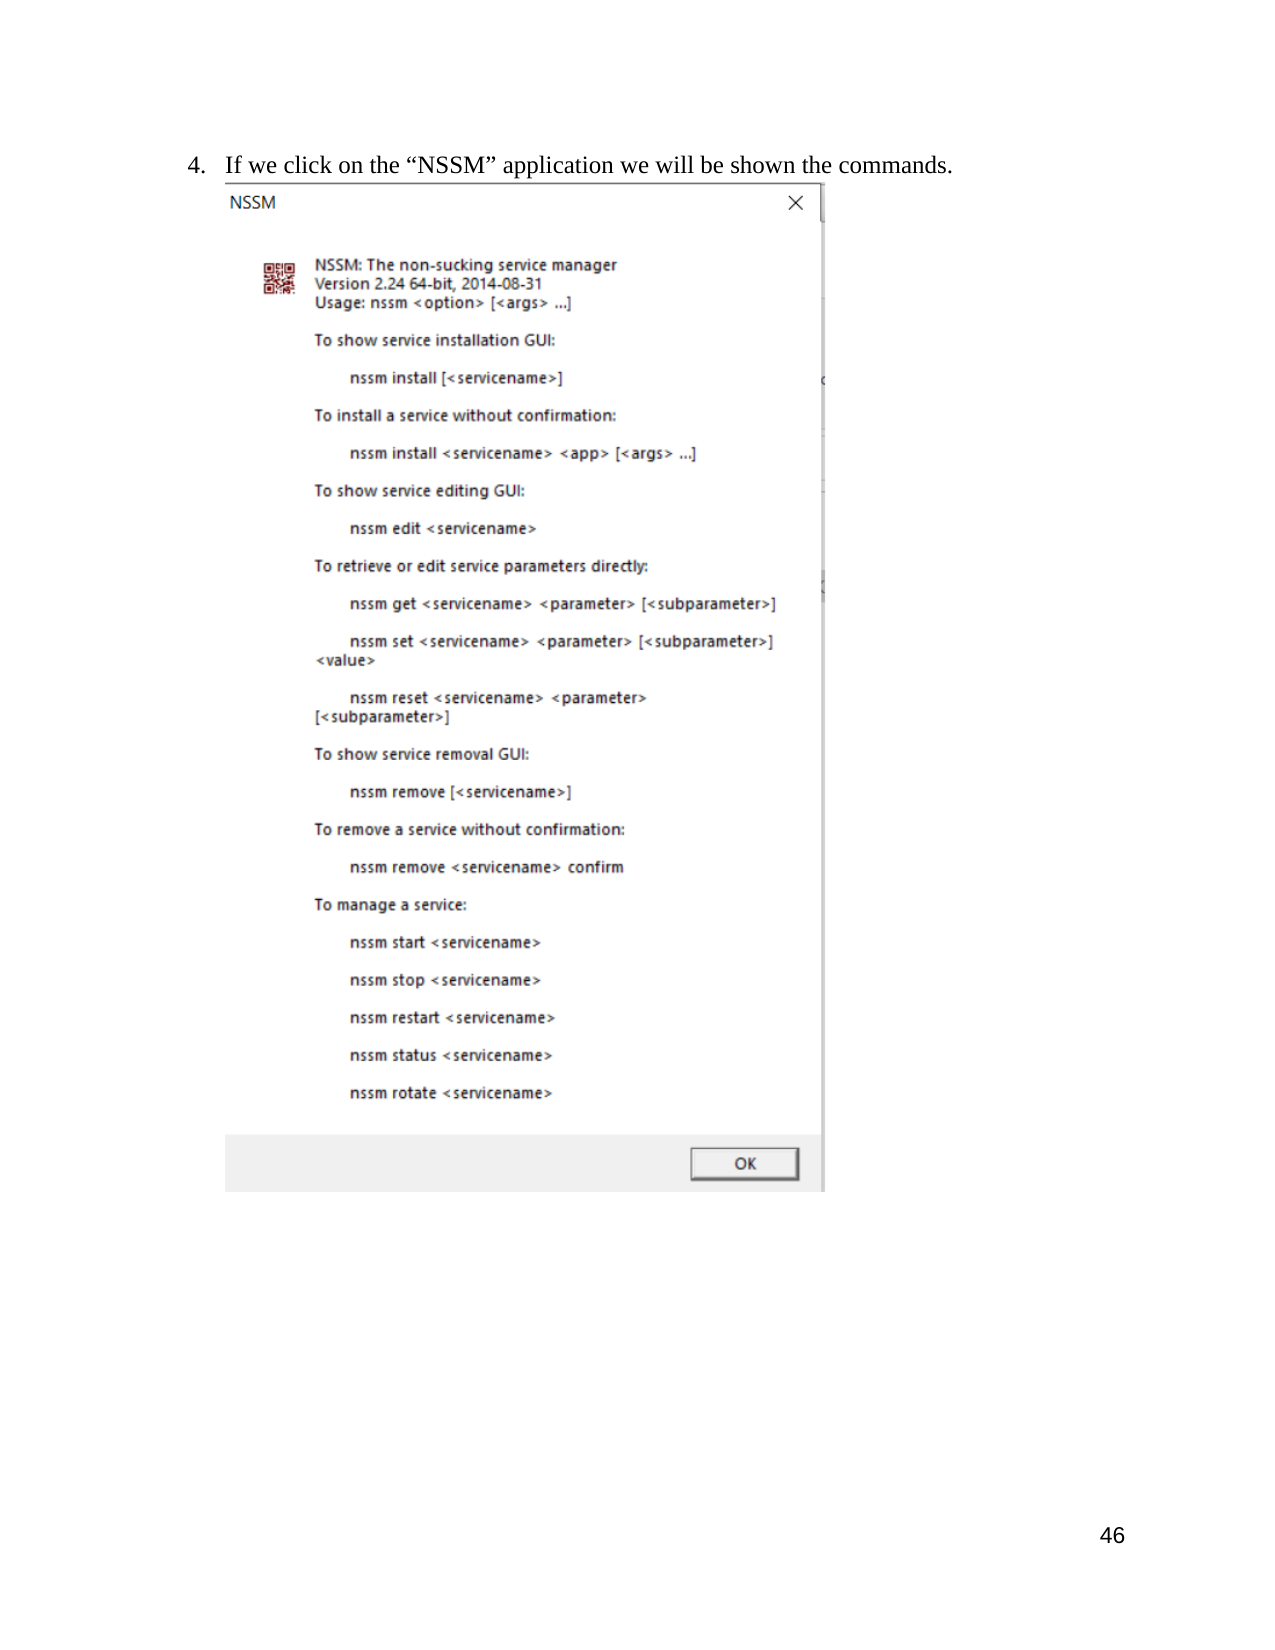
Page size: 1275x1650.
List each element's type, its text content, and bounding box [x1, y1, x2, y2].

picture [225, 182, 826, 1192]
